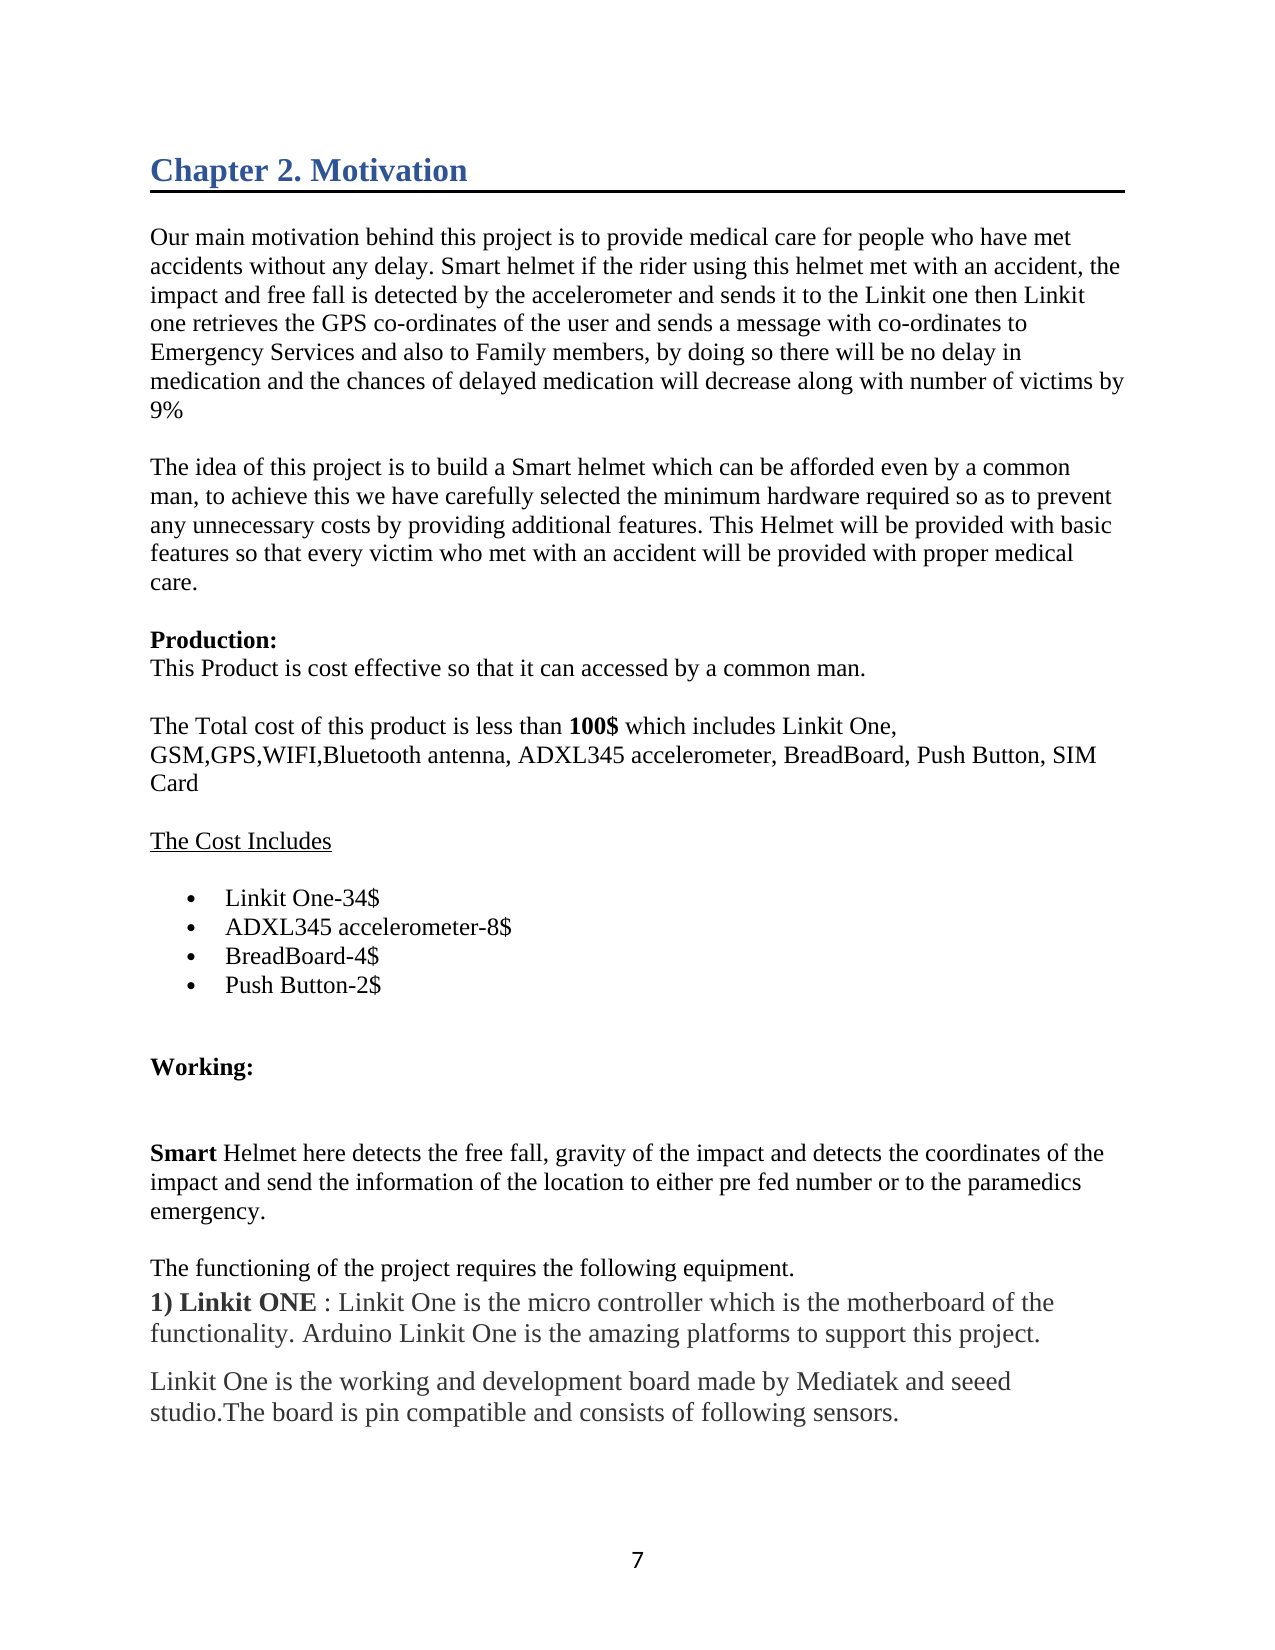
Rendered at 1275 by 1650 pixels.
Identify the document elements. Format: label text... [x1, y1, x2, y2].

list BreadBoard-4$ [187, 941, 1125, 970]
text Linkit One is the working and development board made by Mediatek and seeed studio.The board is pin compatible and consists of following sensors. [900, 1365, 1125, 1428]
text Smart Helmet here detects the free fall, gravity of the impact and detects the coordinates of the impact and send the information of the location to either pre fed number or to the paramedics emergency. [150, 1138, 1125, 1225]
text The Cost Includes [150, 826, 1125, 855]
list Push Button-2$ [187, 970, 1125, 998]
text This Product is cost effective so that it can accessed by a common man. [150, 653, 1125, 682]
list ADXL345 accelerometer-8$ [187, 912, 1125, 941]
text Working: [150, 1052, 1125, 1081]
text Our main motivation behind this project is to provide medical care for people who have met accidents without any delay. Smart helmet if the rider using this helmet met with an accident, the impact and free fall is detected by the accelerometer and sends it to the Linkit one then Linkit one retrieves the GPS co-ordinates of the user and sends a message with co-ordinates to Emergency Services and also to Family members, by doing so there will be no delay in medication and the chances of delayed medication will decrease along with number of victims by 9% [150, 222, 1125, 423]
text Production: [150, 625, 1125, 653]
text The idea of this project is to build a Smart helmet which can be afforded even by a common man, to achieve this we have carefully selected the minimum hardware required so as to prevent any unnecessary costs by providing additional features. This Helmet will be provided with basic features so that every victim who met with an accident will be provided with proper medical care. [150, 452, 1125, 596]
list Linkit One-34$ [187, 883, 1125, 912]
subtitle Chapter 2. Motivation [150, 150, 1125, 190]
text The functioning of the project requires the following equipment. [150, 1253, 1125, 1282]
text The Total cost of this product is less than 100$ which includes Linkit One, GSM,GPS,WIFI,Bluetooth antenna, ADXL345 accelerometer, BreadBoard, Push Button, SIM Card [150, 711, 1125, 797]
